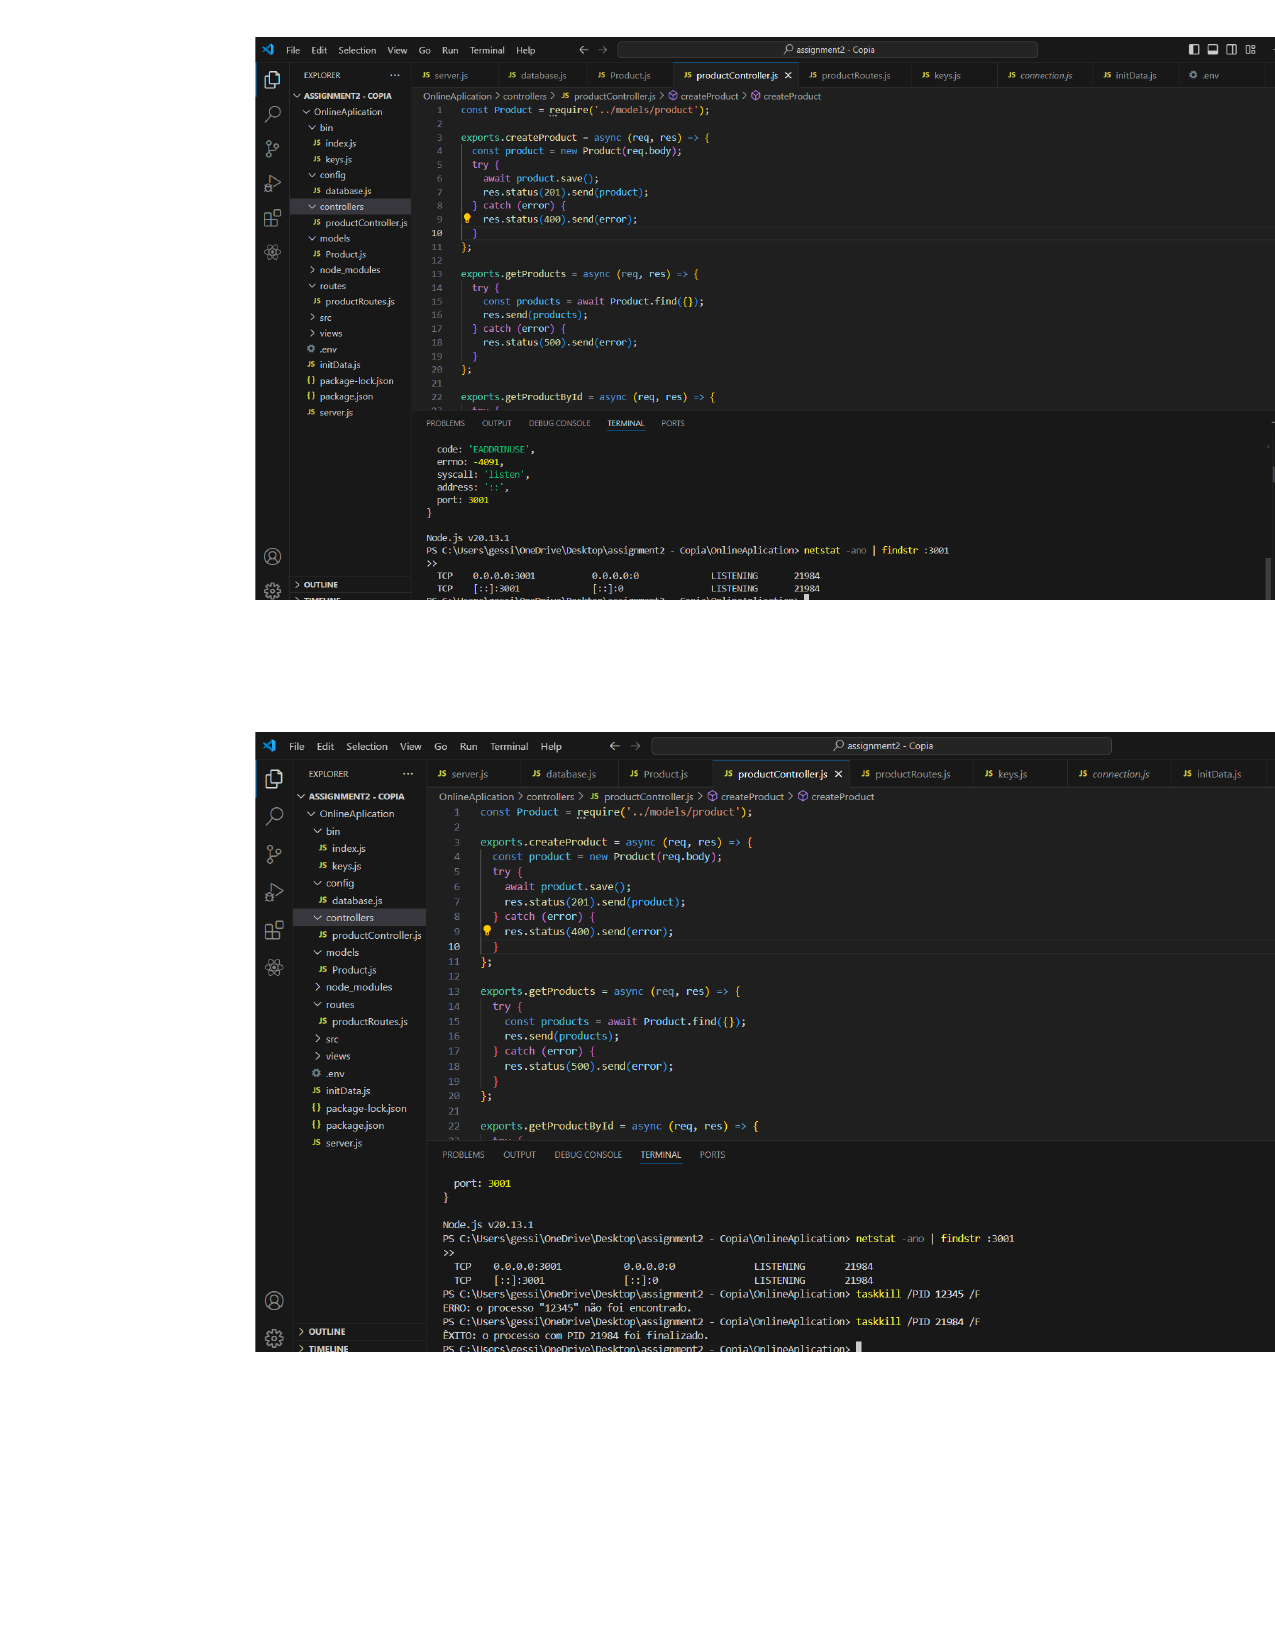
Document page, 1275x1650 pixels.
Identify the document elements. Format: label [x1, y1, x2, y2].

picture [255, 732, 1275, 1352]
picture [255, 37, 1275, 600]
